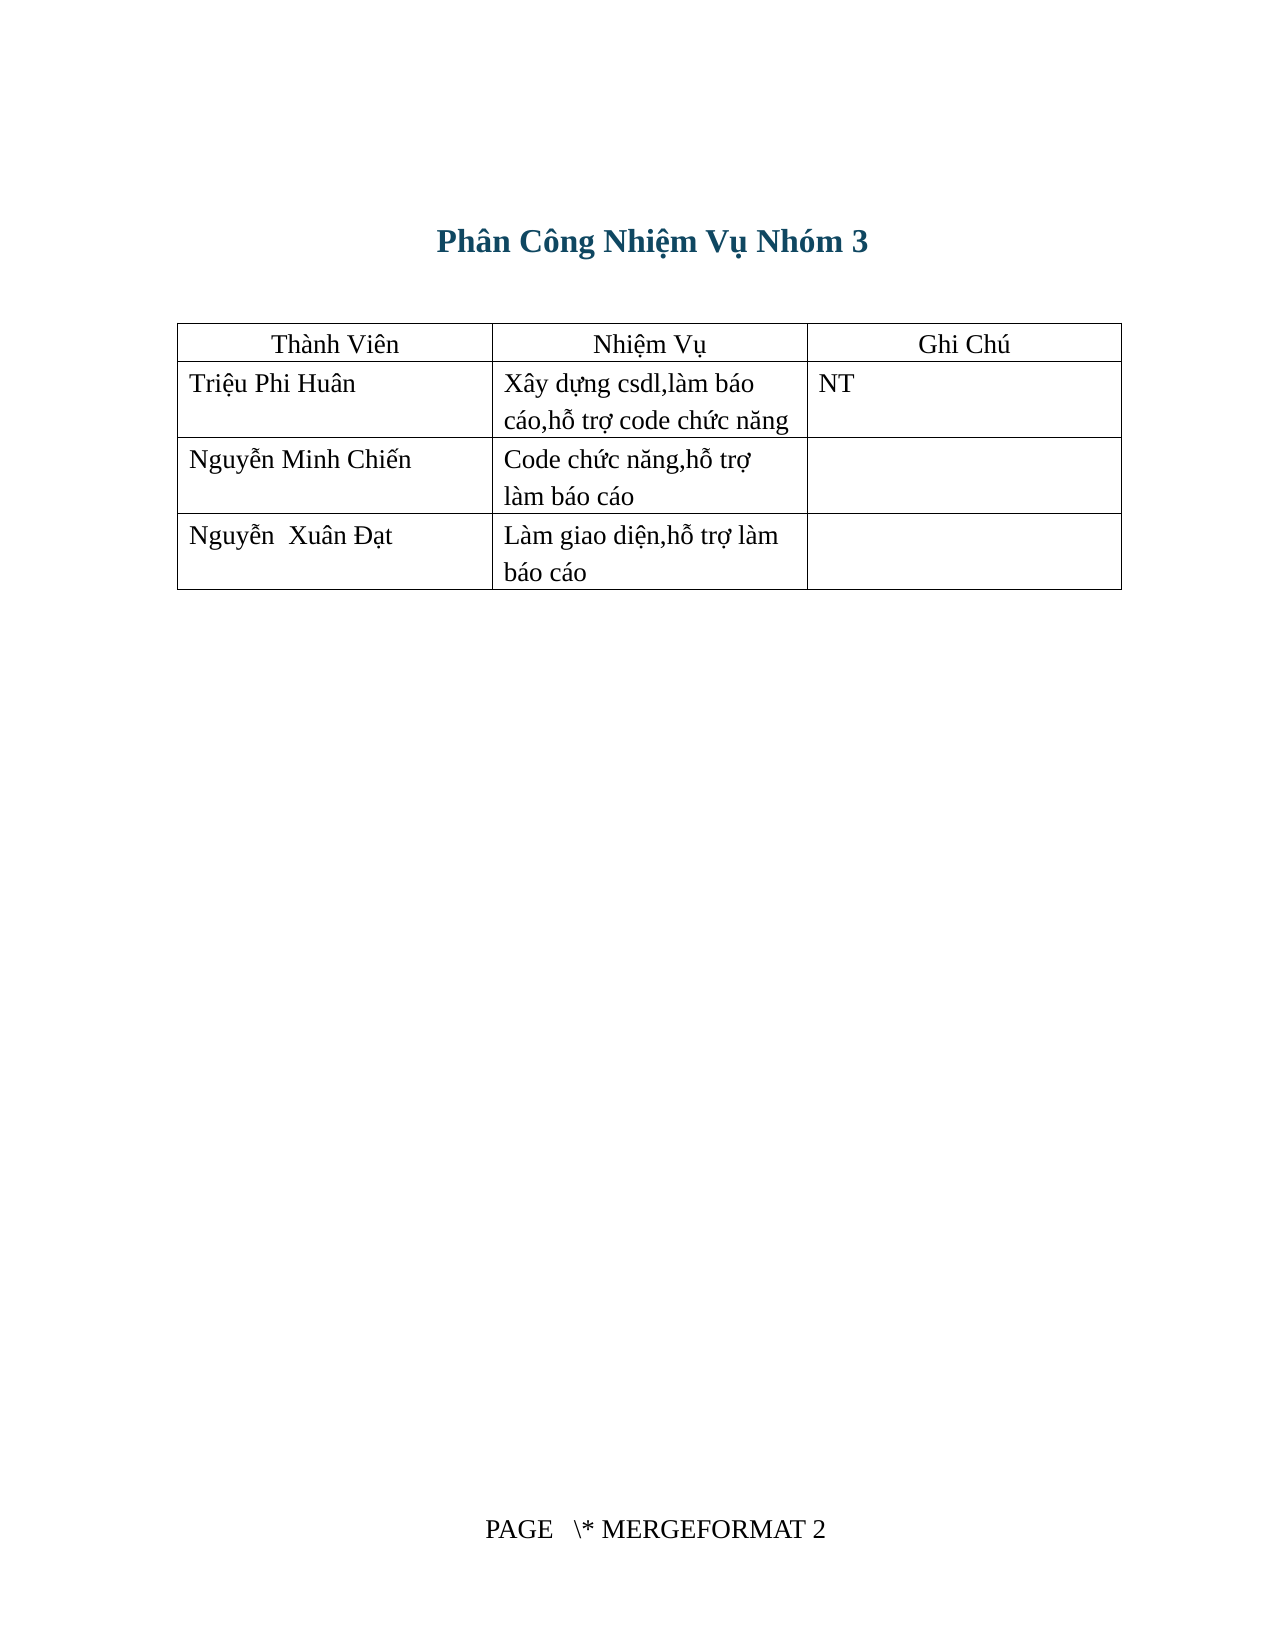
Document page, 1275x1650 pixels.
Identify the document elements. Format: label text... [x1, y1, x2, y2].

subtitle Phân Công Nhiệm Vụ Nhóm 3 [177, 223, 1127, 260]
table_cell Triệu Phi Huân [178, 362, 492, 437]
table_cell [808, 438, 1121, 513]
table_header Nhiệm Vụ [493, 324, 807, 361]
table_cell NT [808, 362, 1121, 437]
table_cell Code chức năng,hỗ trợ làm báo cáo [493, 438, 807, 513]
table_cell Nguyễn Xuân Đạt [178, 514, 492, 589]
table_cell Xây dựng csdl,làm báo cáo,hỗ trợ code chức năng [493, 362, 807, 437]
table_cell [808, 514, 1121, 589]
table_cell Nguyễn Minh Chiến [178, 438, 492, 513]
table_cell Làm giao diện,hỗ trợ làm báo cáo [493, 514, 807, 589]
table_header Ghi Chú [808, 324, 1121, 361]
table_header Thành Viên [178, 324, 492, 361]
